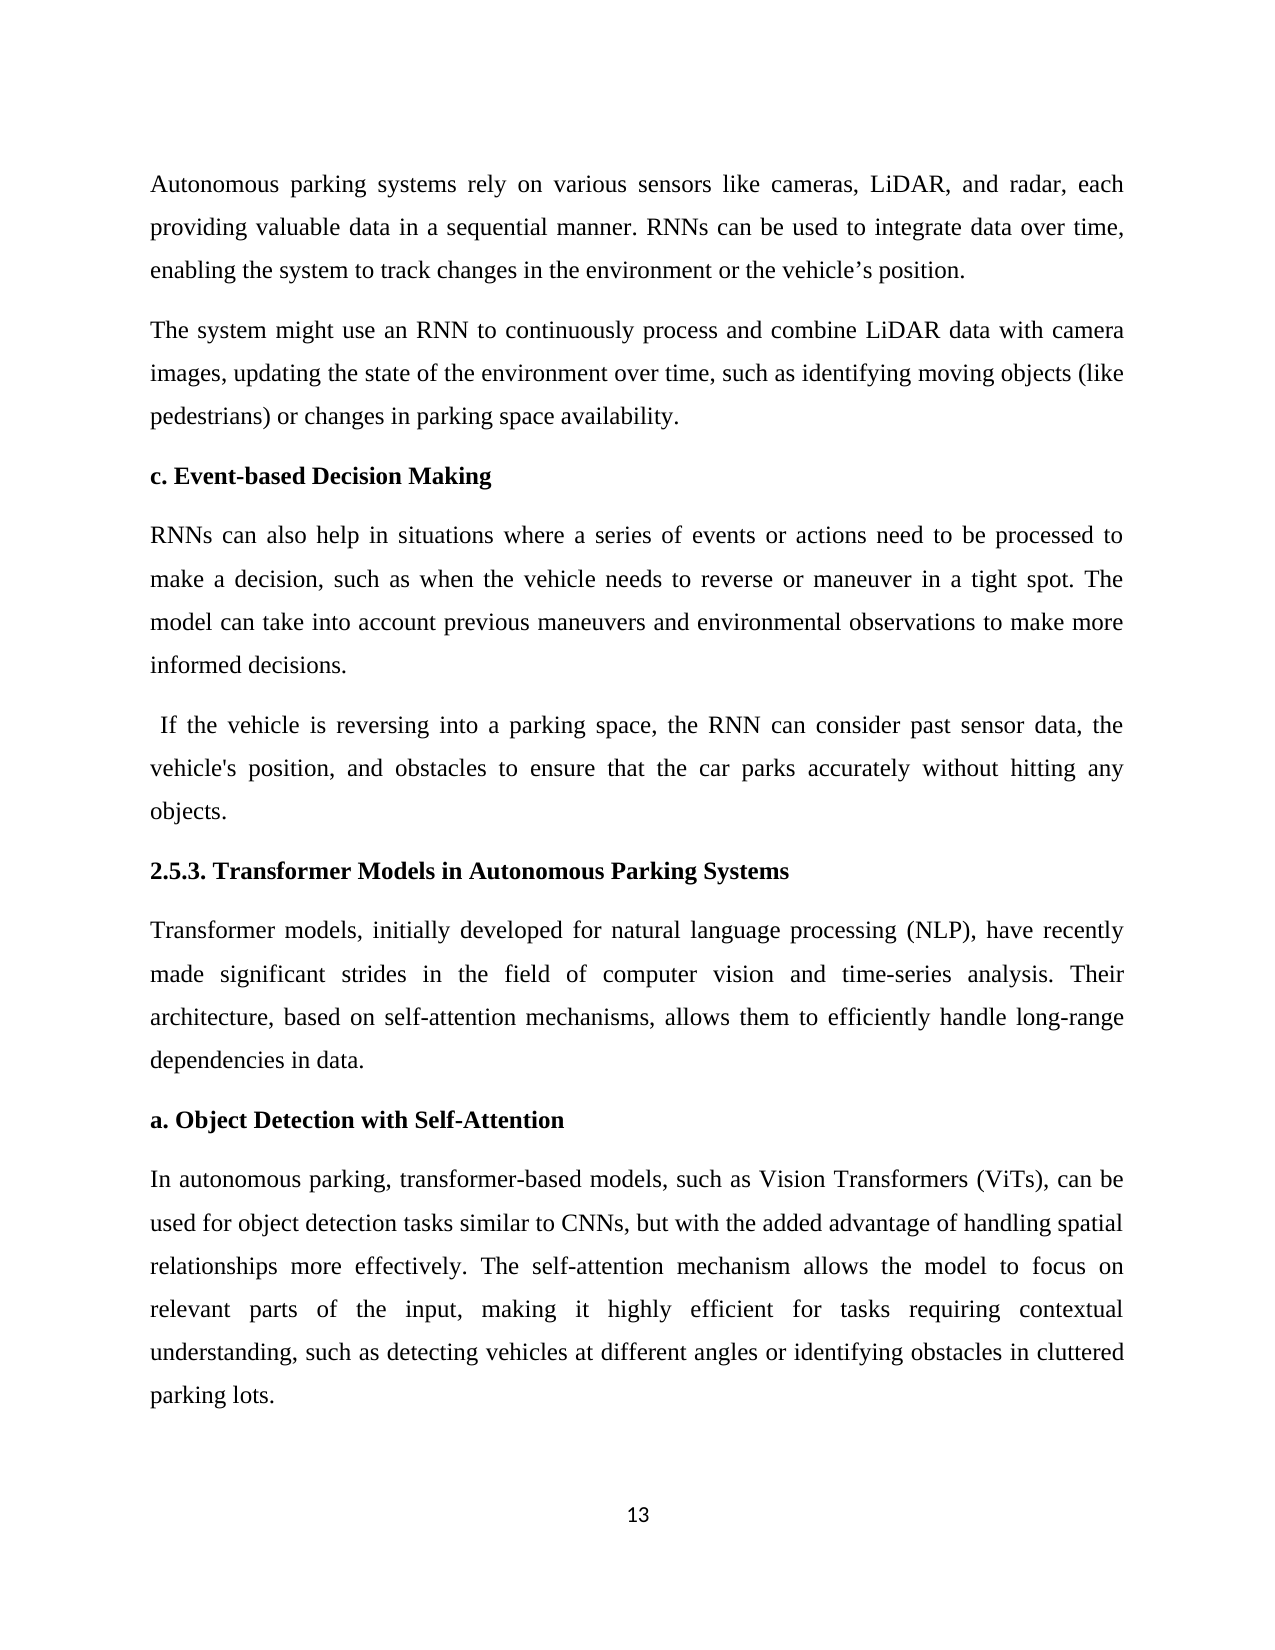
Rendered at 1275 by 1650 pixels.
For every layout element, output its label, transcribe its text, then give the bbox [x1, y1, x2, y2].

text c. Event-based Decision Making [150, 461, 1125, 489]
text 2.5.3. Transformer Models in Autonomous Parking Systems [150, 856, 1125, 884]
text Autonomous parking systems rely on various sensors like cameras, LiDAR, and radar, each providing valuable data in a sequential manner. RNNs can be used to integrate data over time, enabling the system to track changes in the environment or the vehicle’s position. [150, 169, 1125, 284]
text RNNs can also help in situations where a series of events or actions need to be processed to make a decision, such as when the vehicle needs to reverse or maneuver in a tight spot. The model can take into account previous maneuvers and environmental observations to make more informed decisions. [150, 521, 1125, 679]
text In autonomous parking, transformer-based models, such as Vision Transformers (ViTs), can be used for object detection tasks similar to CNNs, but with the added advantage of handling spatial relationships more effectively. The self-attention mechanism allows the model to focus on relevant parts of the input, making it highly efficient for tasks requiring contextual understanding, such as detecting vehicles at different angles or identifying obstacles in cluttered parking lots. [150, 1164, 1125, 1409]
text Transformer models, initially developed for natural language processing (NLP), have recently made significant strides in the field of computer vision and time-series analysis. Their architecture, based on self-attention mechanisms, allows them to efficiently handle long-range dependencies in data. [150, 916, 1125, 1074]
text The system might use an RNN to continuously process and combine LiDAR data with camera images, updating the state of the environment over time, such as identifying moving objects (like pedestrians) or changes in parking space availability. [150, 315, 1125, 430]
text If the vehicle is reversing into a parking space, the RNN can consider past sensor data, the vehicle's position, and obstacles to ensure that the car parks accurately without hitting any objects. [150, 710, 1125, 825]
text a. Object Detection with Self-Attention [150, 1105, 1125, 1133]
